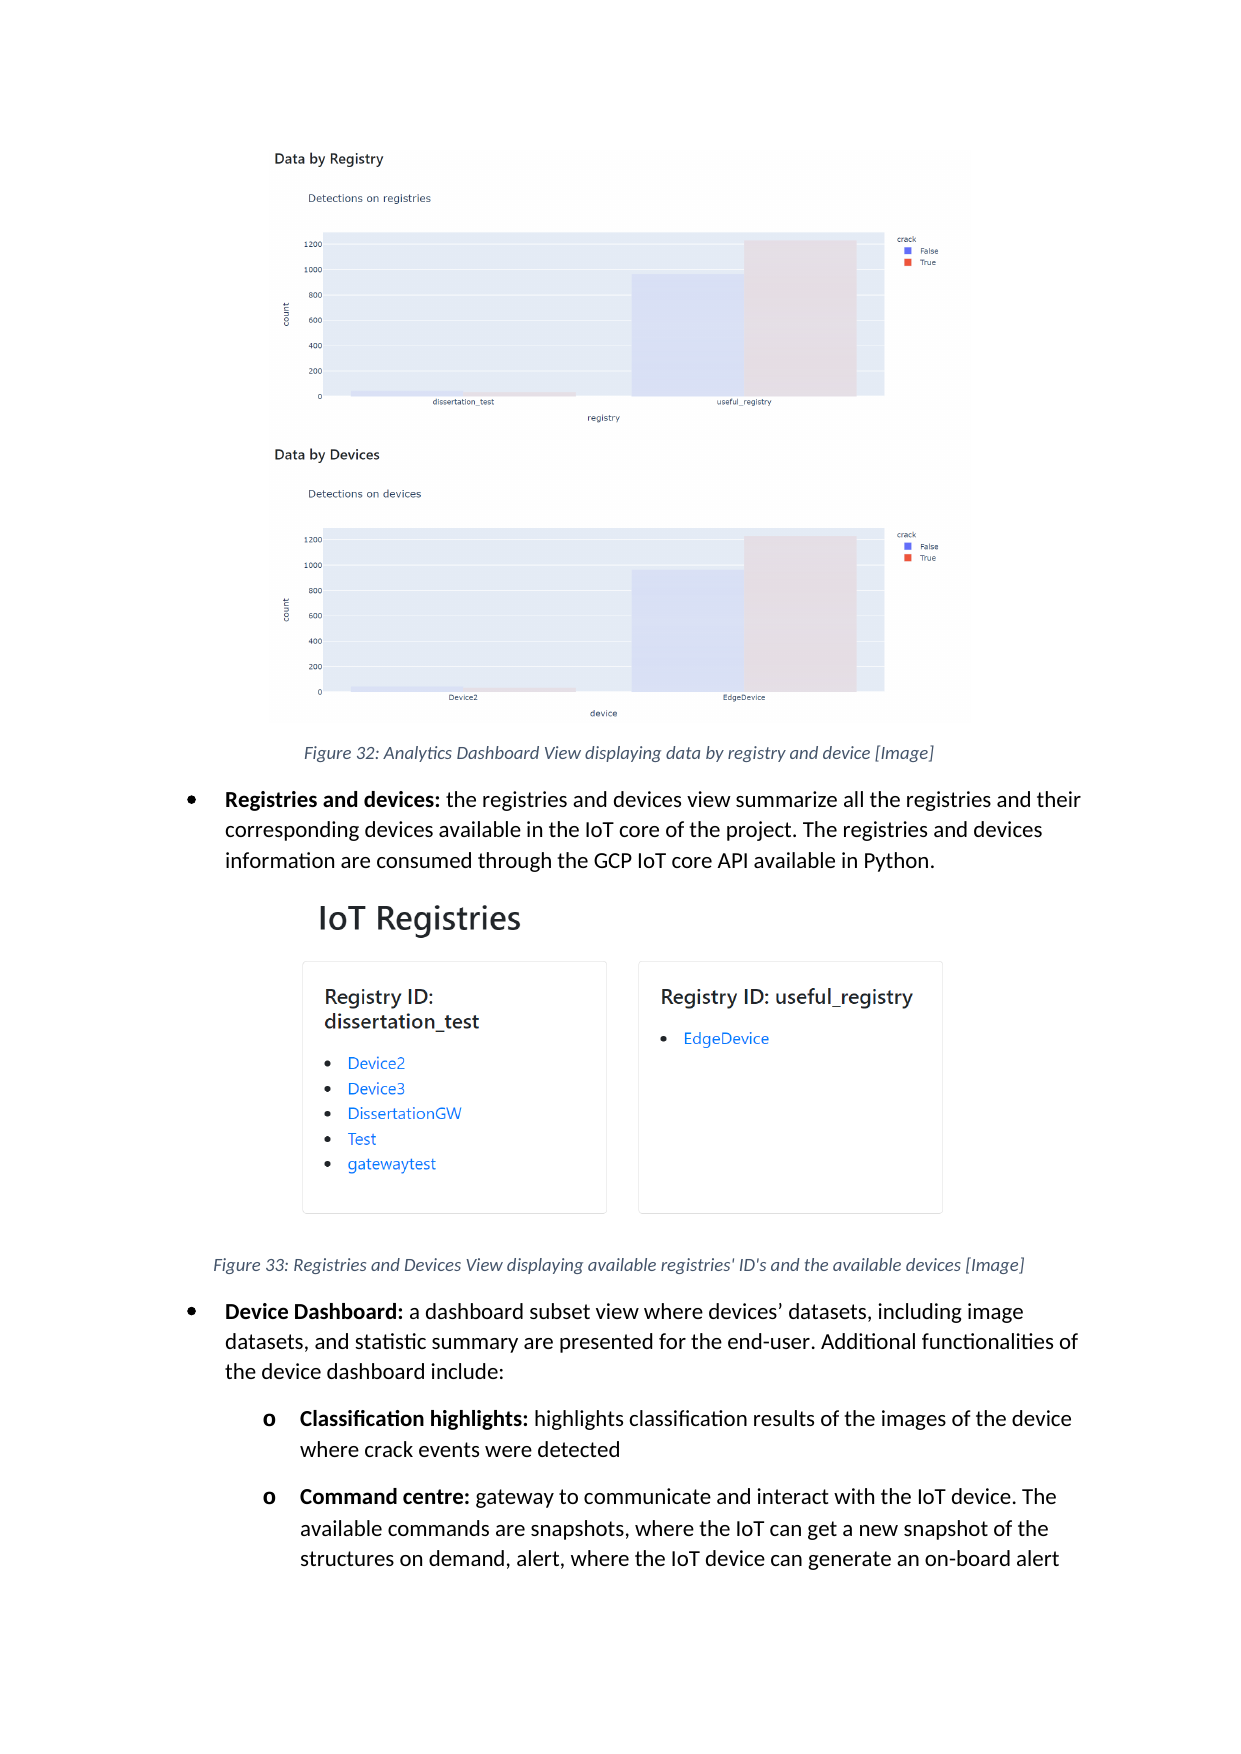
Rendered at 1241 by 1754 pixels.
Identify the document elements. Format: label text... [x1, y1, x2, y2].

list Classification highlights: highlights classification results of the images of the device where crack events were detected [262, 1404, 1090, 1463]
list Registries and devices: the registries and devices view summarize all the registries and their corresponding devices available in the IoT core of the project. The registries and devices information are consumed through the GCP IoT core API available in Python. [187, 785, 1090, 874]
text Figure 33: Registries and Devices View displaying available registries' ID's and the available devices [Image] [150, 1253, 1090, 1276]
picture [268, 150, 972, 723]
list Device Dashboard: a dashboard subset view where devices’ datasets, including image datasets, and statistic summary are presented for the end-user. Additional functionalities of the device dashboard include: [187, 1297, 1090, 1385]
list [262, 1482, 1090, 1572]
text Figure 32: Analytics Dashboard View displaying data by registry and device [Image] [150, 742, 1090, 764]
picture [293, 892, 985, 1235]
